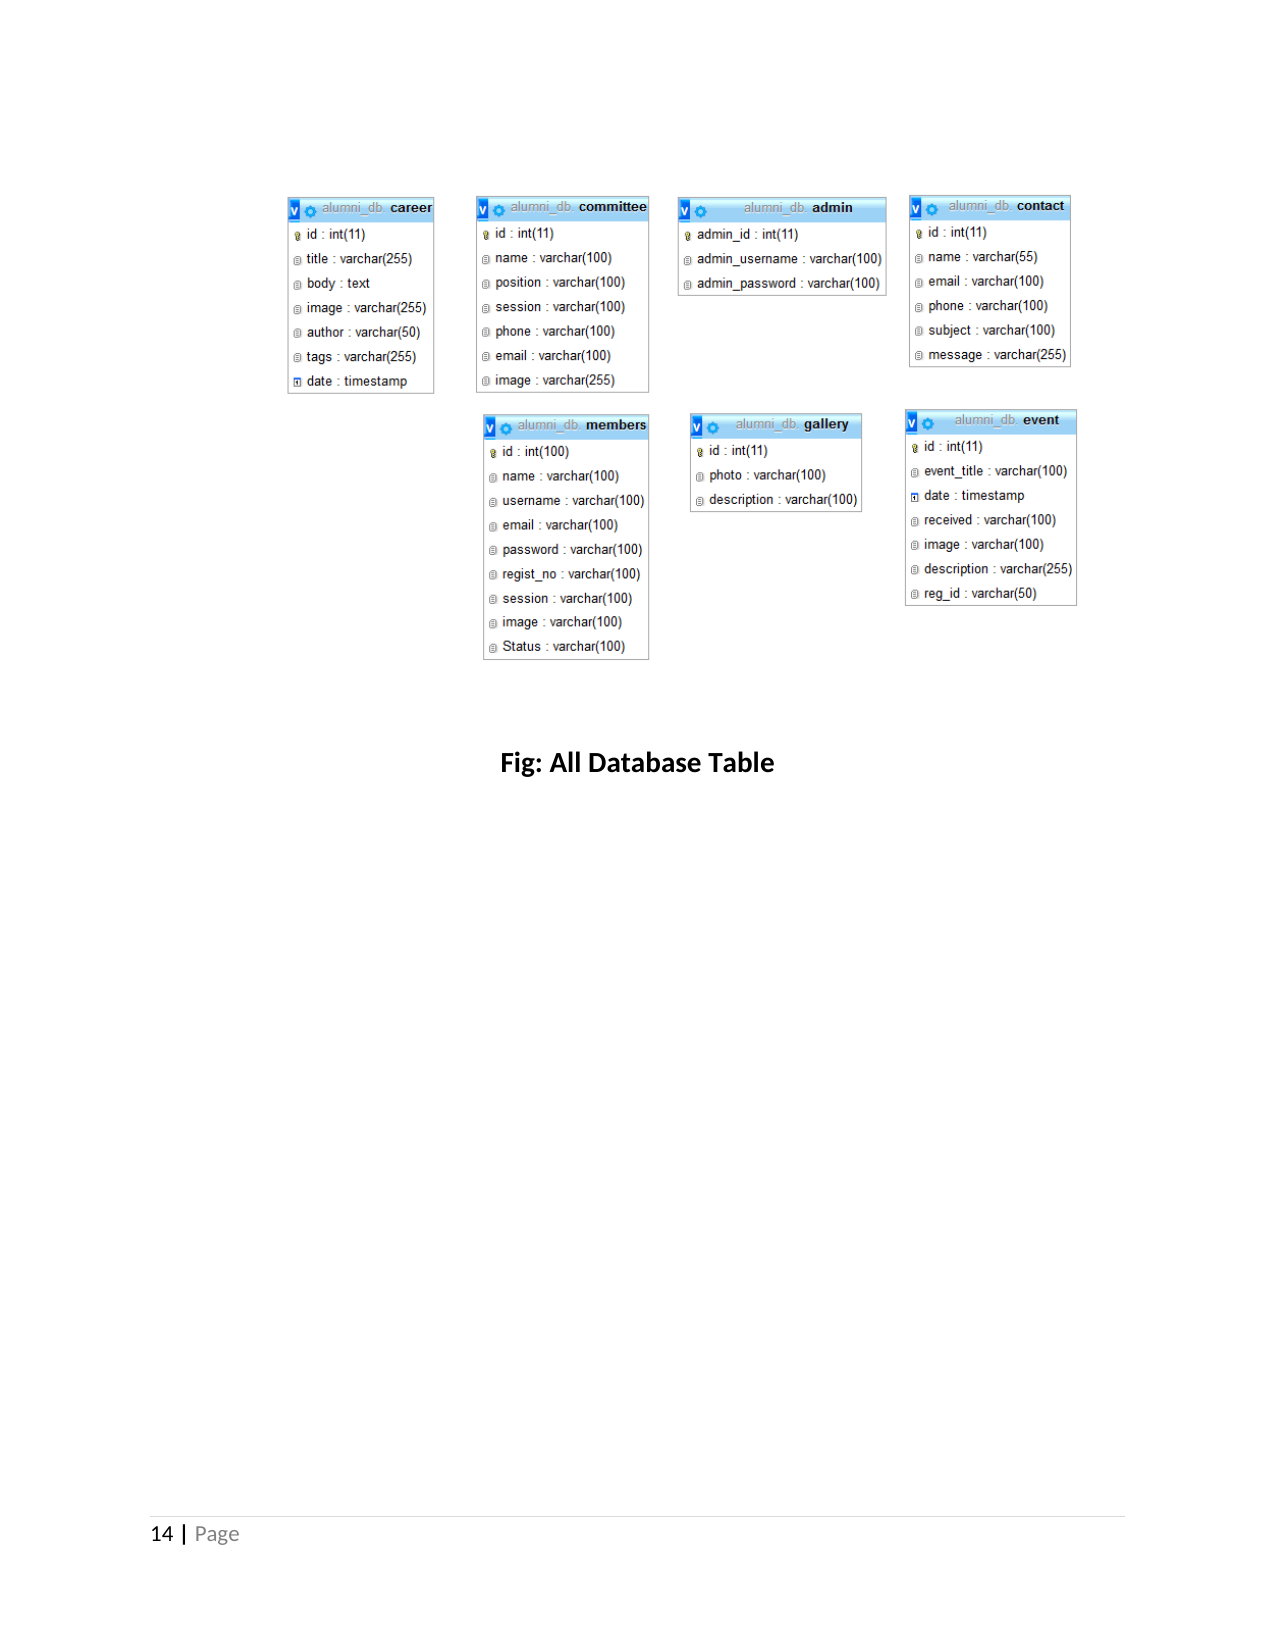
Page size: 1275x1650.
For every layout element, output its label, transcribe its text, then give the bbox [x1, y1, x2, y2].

picture [150, 150, 1125, 709]
text Fig: All Database Table [150, 744, 1125, 780]
